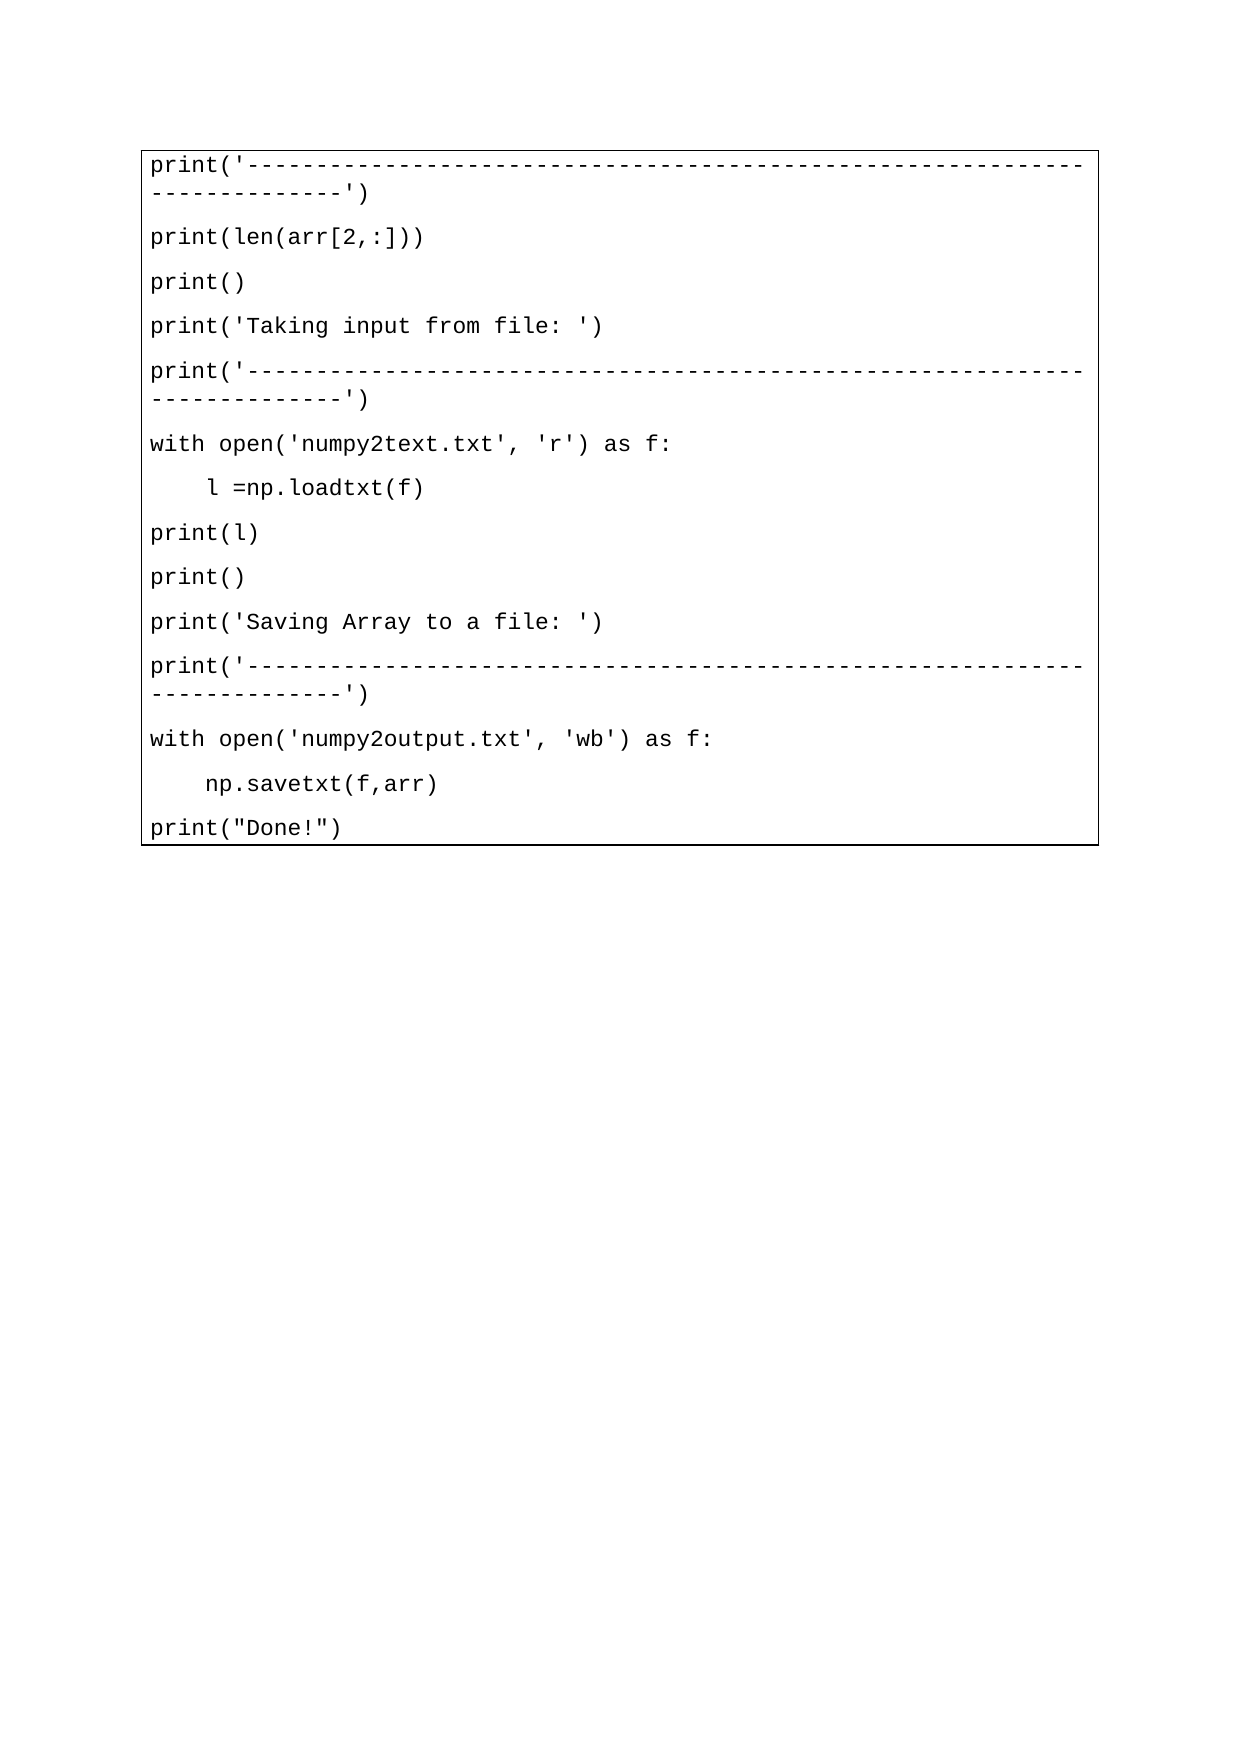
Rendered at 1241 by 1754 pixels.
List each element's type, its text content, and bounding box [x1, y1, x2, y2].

text l =np.loadtxt(f) [142, 473, 1098, 502]
text print("Done!") [142, 813, 1098, 844]
text print('---------------------------------------------------------------------------') [142, 652, 1098, 709]
text with open('numpy2text.txt', 'r') as f: [142, 429, 1098, 458]
text print('Taking input from file: ') [142, 312, 1098, 341]
text print() [142, 562, 1098, 592]
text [142, 356, 1098, 413]
text print() [142, 267, 1098, 296]
text np.savetxt(f,arr) [142, 769, 1098, 798]
text print(len(arr[2,:])) [142, 222, 1098, 252]
text print(l) [142, 518, 1098, 547]
text with open('numpy2output.txt', 'wb') as f: [142, 724, 1098, 753]
text print('Saving Array to a file: ') [142, 607, 1098, 636]
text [142, 151, 1098, 207]
